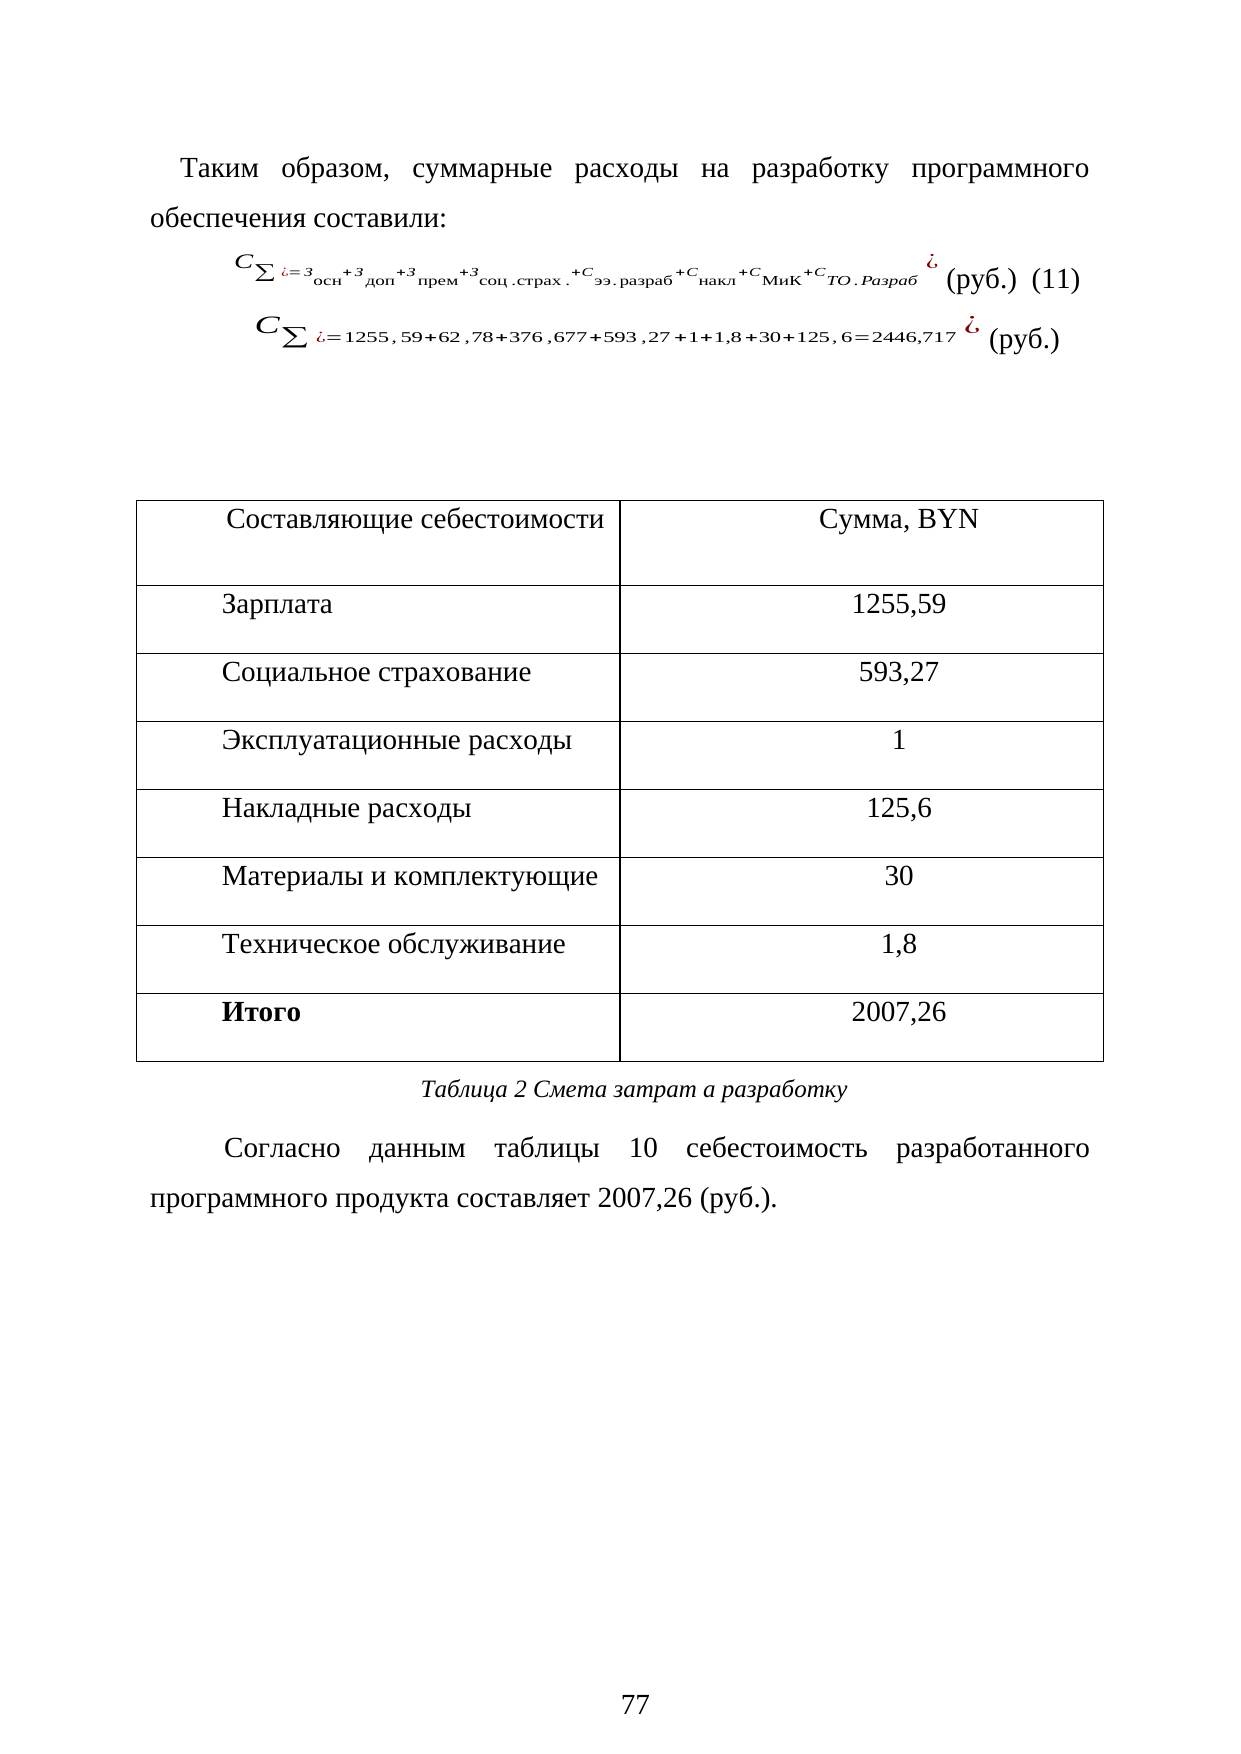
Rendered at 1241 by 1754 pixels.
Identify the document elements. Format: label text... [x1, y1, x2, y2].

table_cell Материалы и комплектующие [137, 858, 619, 925]
text Таким образом, суммарные расходы на разработку программного обеспечения составили: [150, 150, 1090, 234]
table_cell Социальное страхование [137, 654, 619, 721]
text (руб.) (11) [150, 251, 1090, 294]
table_cell Зарплата [137, 586, 619, 653]
table_cell Эксплуатационные расходы [137, 722, 619, 789]
table_cell Накладные расходы [137, 790, 619, 857]
table_header Сумма, BYN [621, 501, 1103, 585]
table_cell Техническое обслуживание [137, 926, 619, 993]
text Согласно данным таблицы 10 себестоимость разработанного программного продукта составляет 2007,26 (руб.). [150, 1130, 1090, 1214]
table_cell 1 [621, 722, 1103, 789]
table_cell Итого [137, 994, 619, 1061]
table_cell 1255,59 [621, 586, 1103, 653]
table_cell 30 [621, 858, 1103, 925]
table_cell 1,8 [621, 926, 1103, 993]
table_cell 125,6 [621, 790, 1103, 857]
table_header Составляющие себестоимости [137, 501, 619, 585]
table_cell 593,27 [621, 654, 1103, 721]
table_cell 2007,26 [621, 994, 1103, 1061]
text Таблица 2 Смета затрат а разработку [150, 1074, 1090, 1103]
text (руб.) [150, 311, 1090, 359]
